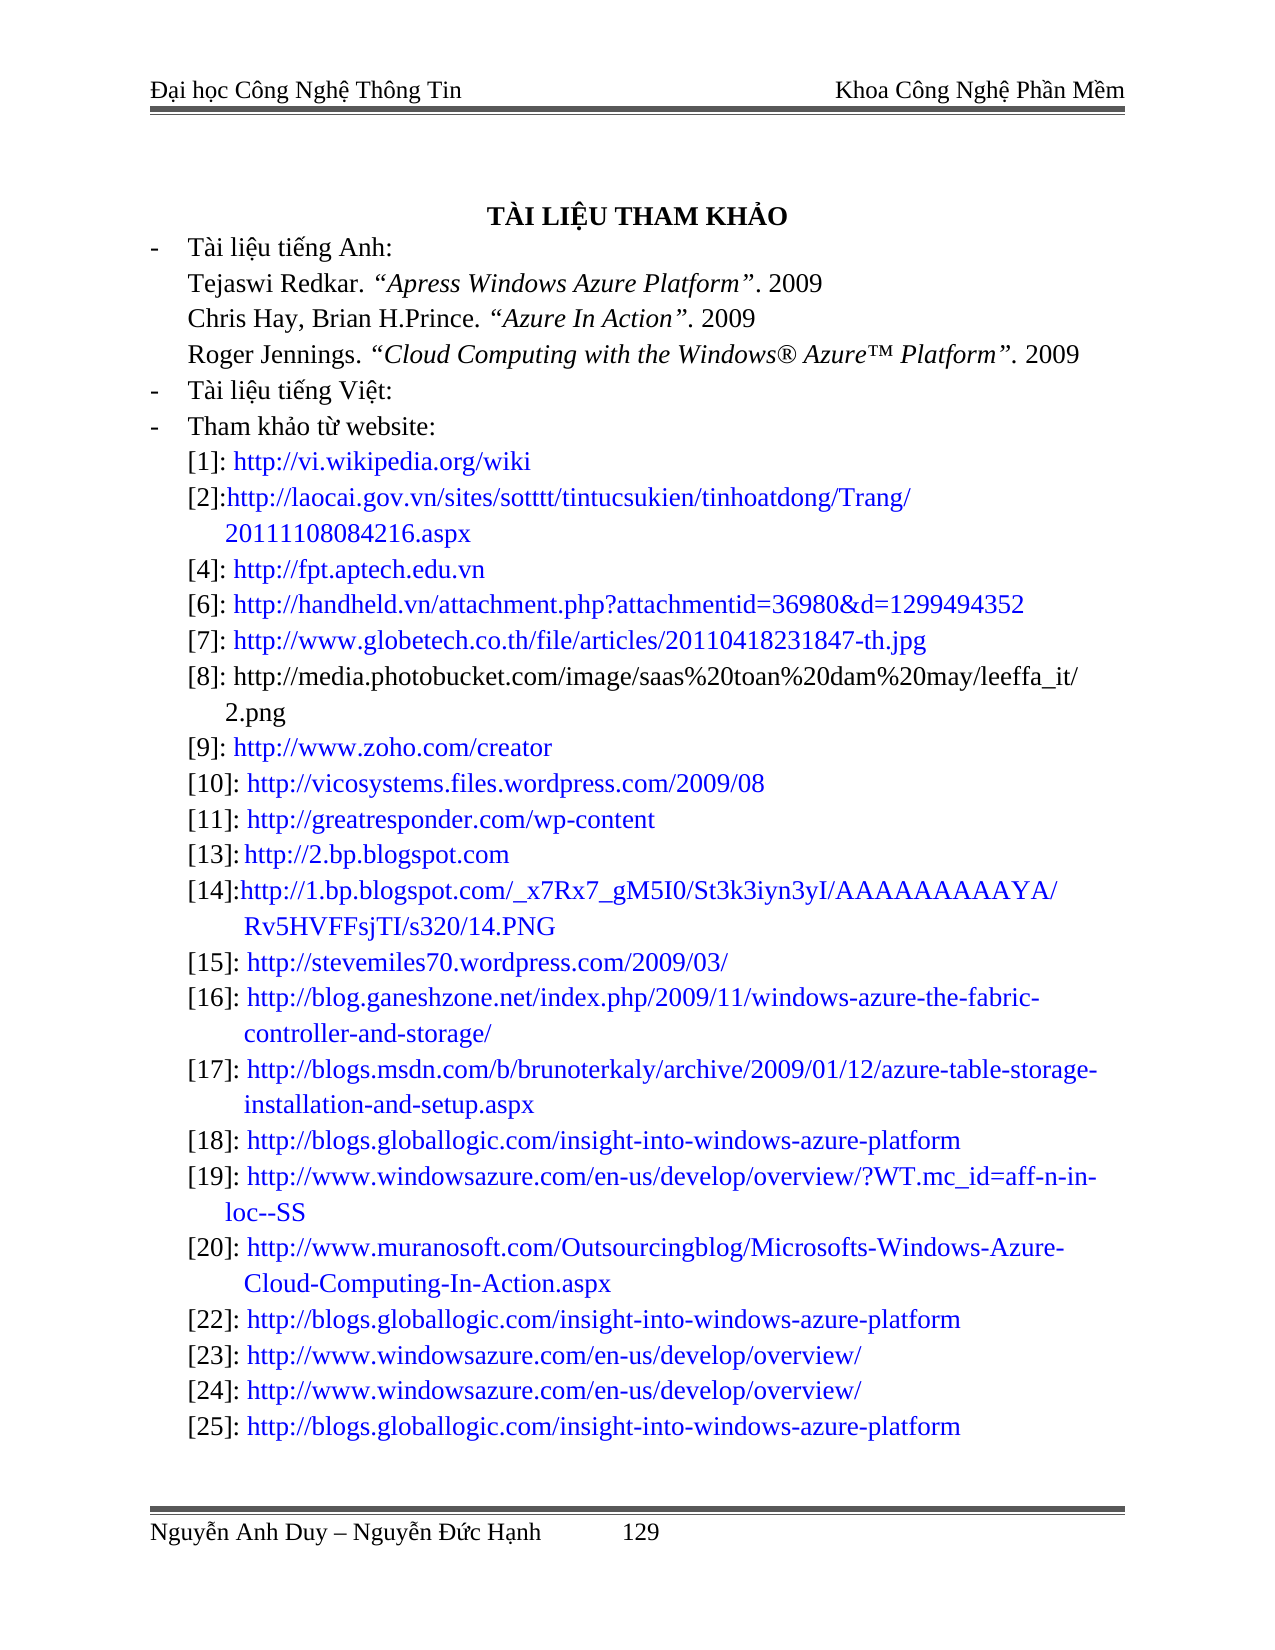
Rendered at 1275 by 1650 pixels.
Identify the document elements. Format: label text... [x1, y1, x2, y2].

list Roger Jennings. “Cloud Computing with the Windows® Azure™ Platform”. 2009 [187, 338, 1125, 369]
text [10]: http://vicosystems.files.wordpress.com/2009/08 [187, 767, 1125, 798]
list [1]: http://vi.wikipedia.org/wiki [187, 446, 1125, 477]
text [24]: http://www.windowsazure.com/en-us/develop/overview/ [187, 1374, 1125, 1406]
text [4]: http://fpt.aptech.edu.vn [187, 553, 1125, 584]
text [20]: http://www.muranosoft.com/Outsourcingblog/Microsofts-Windows-Azure-Cloud-Computing-In-Action.aspx [187, 1232, 1125, 1298]
text [16]: http://blog.ganeshzone.net/index.php/2009/11/windows-azure-the-fabric-controller-and-storage/ [187, 981, 1125, 1048]
text [25]: http://blogs.globallogic.com/insight-into-windows-azure-platform [187, 1410, 1125, 1441]
text [7]: http://www.globetech.co.th/file/articles/20110418231847-th.jpg [187, 624, 1125, 655]
list Tài liệu tiếng Anh: [150, 231, 1125, 262]
text [9]: http://www.zoho.com/creator [187, 731, 1125, 762]
text [17]: http://blogs.msdn.com/b/brunoterkaly/archive/2009/01/12/azure-table-storage-installation-and-setup.aspx [187, 1053, 1125, 1120]
text [22]: http://blogs.globallogic.com/insight-into-windows-azure-platform [187, 1303, 1125, 1334]
text [2]:http://laocai.gov.vn/sites/sotttt/tintucsukien/tinhoatdong/Trang/20111108084216.aspx [187, 481, 1125, 548]
list Tejaswi Redkar. “Apress Windows Azure Platform”. 2009 [187, 267, 1125, 298]
text [23]: http://www.windowsazure.com/en-us/develop/overview/ [187, 1339, 1125, 1370]
text [15]: http://stevemiles70.wordpress.com/2009/03/ [187, 946, 1125, 977]
text [14]:http://1.bp.blogspot.com/_x7Rx7_gM5I0/St3k3iyn3yI/AAAAAAAAAYA/Rv5HVFFsjTI/s320/14.PNG [187, 874, 1125, 941]
text [18]: http://blogs.globallogic.com/insight-into-windows-azure-platform [187, 1124, 1125, 1156]
list Chris Hay, Brian H.Prince. “Azure In Action”. 2009 [187, 303, 1125, 334]
text [6]: http://handheld.vn/attachment.php?attachmentid=36980&d=1299494352 [187, 588, 1125, 619]
text [19]: http://www.windowsazure.com/en-us/develop/overview/?WT.mc_id=aff-n-in-loc--SS [187, 1160, 1125, 1227]
text [13]: http://2.bp.blogspot.com [187, 838, 1125, 870]
text [11]: http://greatresponder.com/wp-content [187, 803, 1125, 834]
text [8]: http://media.photobucket.com/image/saas%20toan%20dam%20may/leeffa_it/2.png [187, 660, 1125, 727]
list Tham khảo từ website: [150, 410, 1125, 441]
list Tài liệu tiếng Việt: [150, 374, 1125, 405]
subtitle TÀI LIỆU THAM KHẢO [150, 200, 1125, 231]
